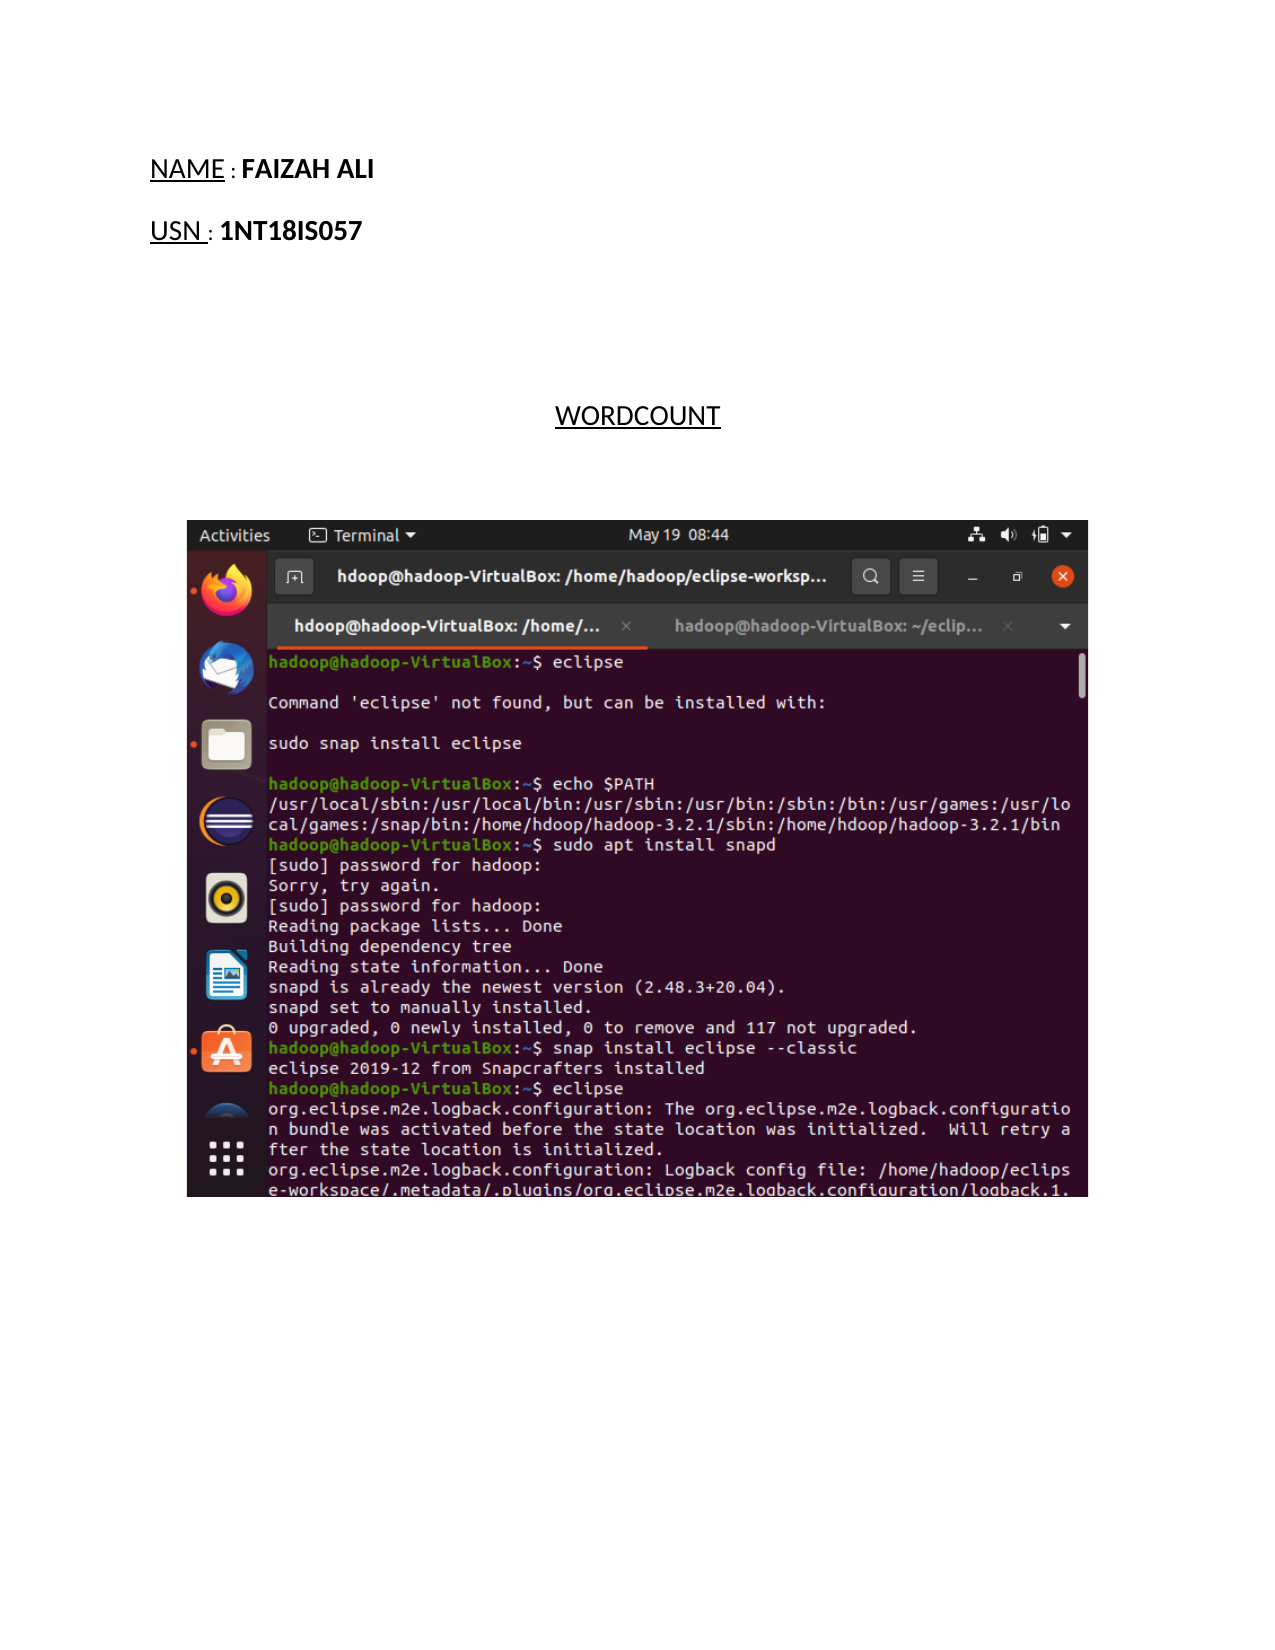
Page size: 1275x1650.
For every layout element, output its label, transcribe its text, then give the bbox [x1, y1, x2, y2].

picture [186, 520, 1089, 1197]
text NAME : FAIZAH ALI [150, 150, 1125, 186]
text USN : 1NT18IS057 [150, 212, 1125, 247]
text WORDCOUNT [150, 397, 1125, 433]
